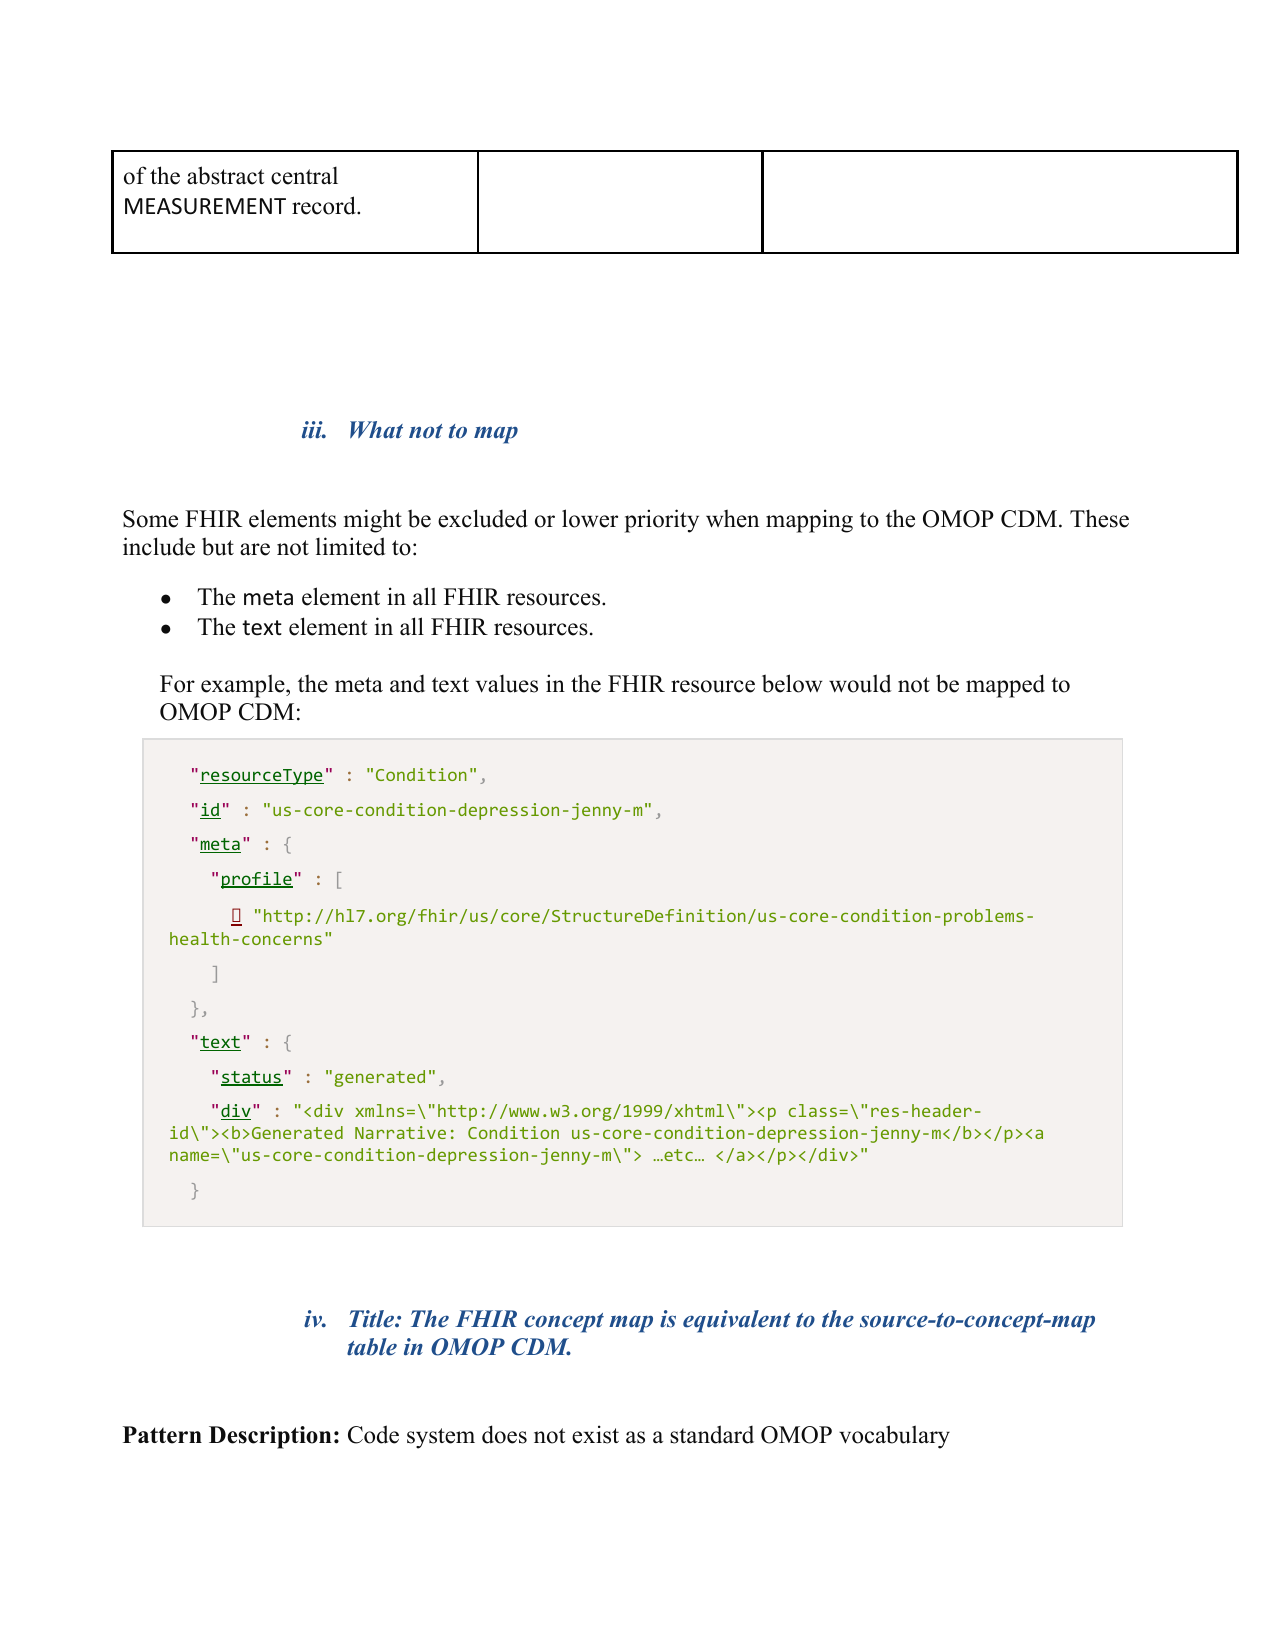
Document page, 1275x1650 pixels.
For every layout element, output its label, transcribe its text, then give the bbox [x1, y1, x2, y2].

text 🔗 "http://hl7.org/fhir/us/core/StructureDefinition/us-core-condition-problems-health-concerns" [144, 876, 1122, 936]
text "status" : "generated", [144, 1039, 1122, 1074]
subtitle Title: The FHIR concept map is equivalent to the source-to-concept-map table in OMOP CDM. [328, 1305, 1144, 1361]
text "div" : "<div xmlns=\"http://www.w3.org/1999/xhtml\"><p class=\"res-header-id\"><b>Generated Narrative: Condition us-core-condition-depression-jenny-m</b></p><a name=\"us-core-condition-depression-jenny-m\"> …etc… </a></p></div>" [144, 1074, 1122, 1152]
text }, [144, 970, 1122, 1005]
list The text element in all FHIR resources. [159, 612, 1144, 642]
text "resourceType" : "Condition", [144, 740, 1122, 772]
text "profile" : [ [144, 841, 1122, 876]
text For example, the meta and text values in the FHIR resource below would not be mapped to OMOP CDM: [159, 670, 1144, 726]
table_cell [114, 152, 477, 252]
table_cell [764, 152, 1236, 252]
text "text" : { [144, 1005, 1122, 1039]
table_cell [479, 152, 761, 252]
text } [144, 1152, 1122, 1226]
text "meta" : { [144, 807, 1122, 841]
text "id" : "us-core-condition-depression-jenny-m", [144, 772, 1122, 807]
text Some FHIR elements might be excluded or lower priority when mapping to the OMOP CDM. These include but are not limited to: [122, 505, 1144, 561]
subtitle What not to map [328, 416, 1144, 444]
text ] [144, 936, 1122, 970]
list The meta element in all FHIR resources. [159, 581, 1144, 612]
text Pattern Description: Code system does not exist as a standard OMOP vocabulary [122, 1422, 1144, 1449]
